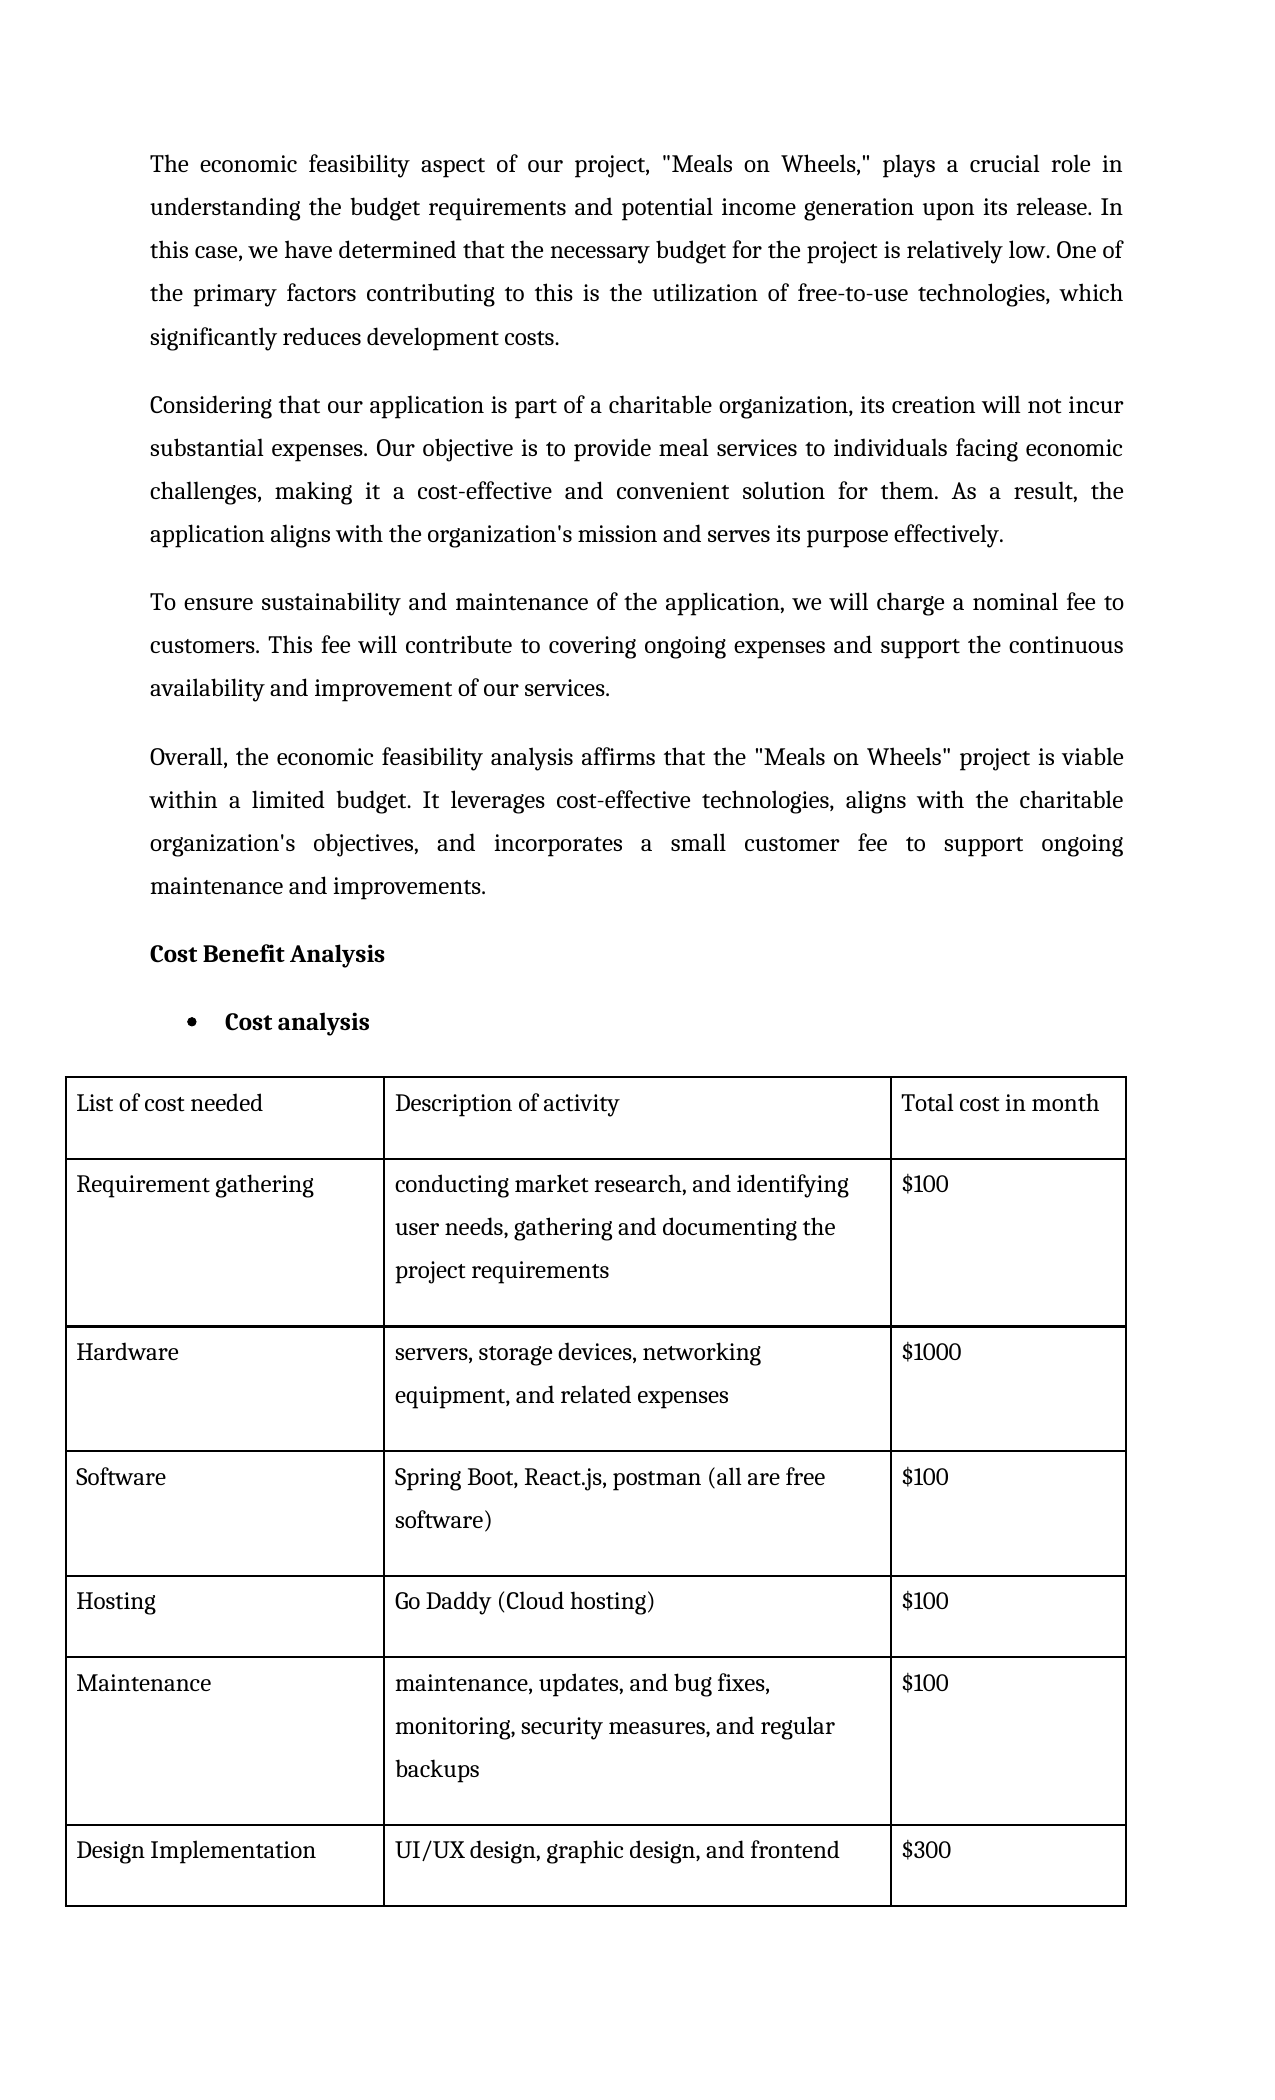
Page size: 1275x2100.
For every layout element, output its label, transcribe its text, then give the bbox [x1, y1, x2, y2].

table_cell maintenance, updates, and bug fixes, monitoring, security measures, and regular backups [385, 1658, 890, 1824]
table_header Total cost in month [892, 1078, 1125, 1158]
table_cell $100 [892, 1577, 1125, 1656]
table_header Description of activity [385, 1078, 890, 1158]
table_header List of cost needed [67, 1078, 383, 1158]
table_cell $100 [892, 1658, 1125, 1824]
table_cell Maintenance [67, 1658, 383, 1824]
text To ensure sustainability and maintenance of the application, we will charge a nominal fee to customers. This fee will contribute to covering ongoing expenses and support the continuous availability and improvement of our services. [150, 588, 1125, 703]
table_cell conducting market research, and identifying user needs, gathering and documenting the project requirements [385, 1160, 890, 1325]
table_cell Go Daddy (Cloud hosting) [385, 1577, 890, 1656]
list Cost analysis [187, 1008, 1125, 1037]
table_cell Software [67, 1452, 383, 1574]
table_cell $300 [892, 1826, 1125, 1905]
table_cell $100 [892, 1160, 1125, 1325]
text Overall, the economic feasibility analysis affirms that the "Meals on Wheels" project is viable within a limited budget. It leverages cost-effective technologies, aligns with the charitable organization's objectives, and incorporates a small customer fee to support ongoing maintenance and improvements. [150, 742, 1125, 901]
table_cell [67, 1826, 383, 1905]
table_cell Requirement gathering [67, 1160, 383, 1325]
table_cell Hosting [67, 1577, 383, 1656]
table_cell $1000 [892, 1328, 1125, 1450]
table_cell servers, storage devices, networking equipment, and related expenses [385, 1328, 890, 1450]
text Cost Benefit Analysis [150, 940, 1125, 969]
table_cell $100 [892, 1452, 1125, 1574]
text The economic feasibility aspect of our project, "Meals on Wheels," plays a crucial role in understanding the budget requirements and potential income generation upon its release. In this case, we have determined that the necessary budget for the project is relatively low. One of the primary factors contributing to this is the utilization of free-to-use technologies, which significantly reduces development costs. [150, 150, 1125, 351]
text Considering that our application is part of a charitable organization, its creation will not incur substantial expenses. Our objective is to provide meal services to individuals facing economic challenges, making it a cost-effective and convenient solution for them. As a result, the application aligns with the organization's mission and serves its purpose effectively. [150, 391, 1125, 549]
table_cell Spring Boot, React.js, postman (all are free software) [385, 1452, 890, 1574]
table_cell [385, 1826, 890, 1905]
table_cell Hardware [67, 1328, 383, 1450]
